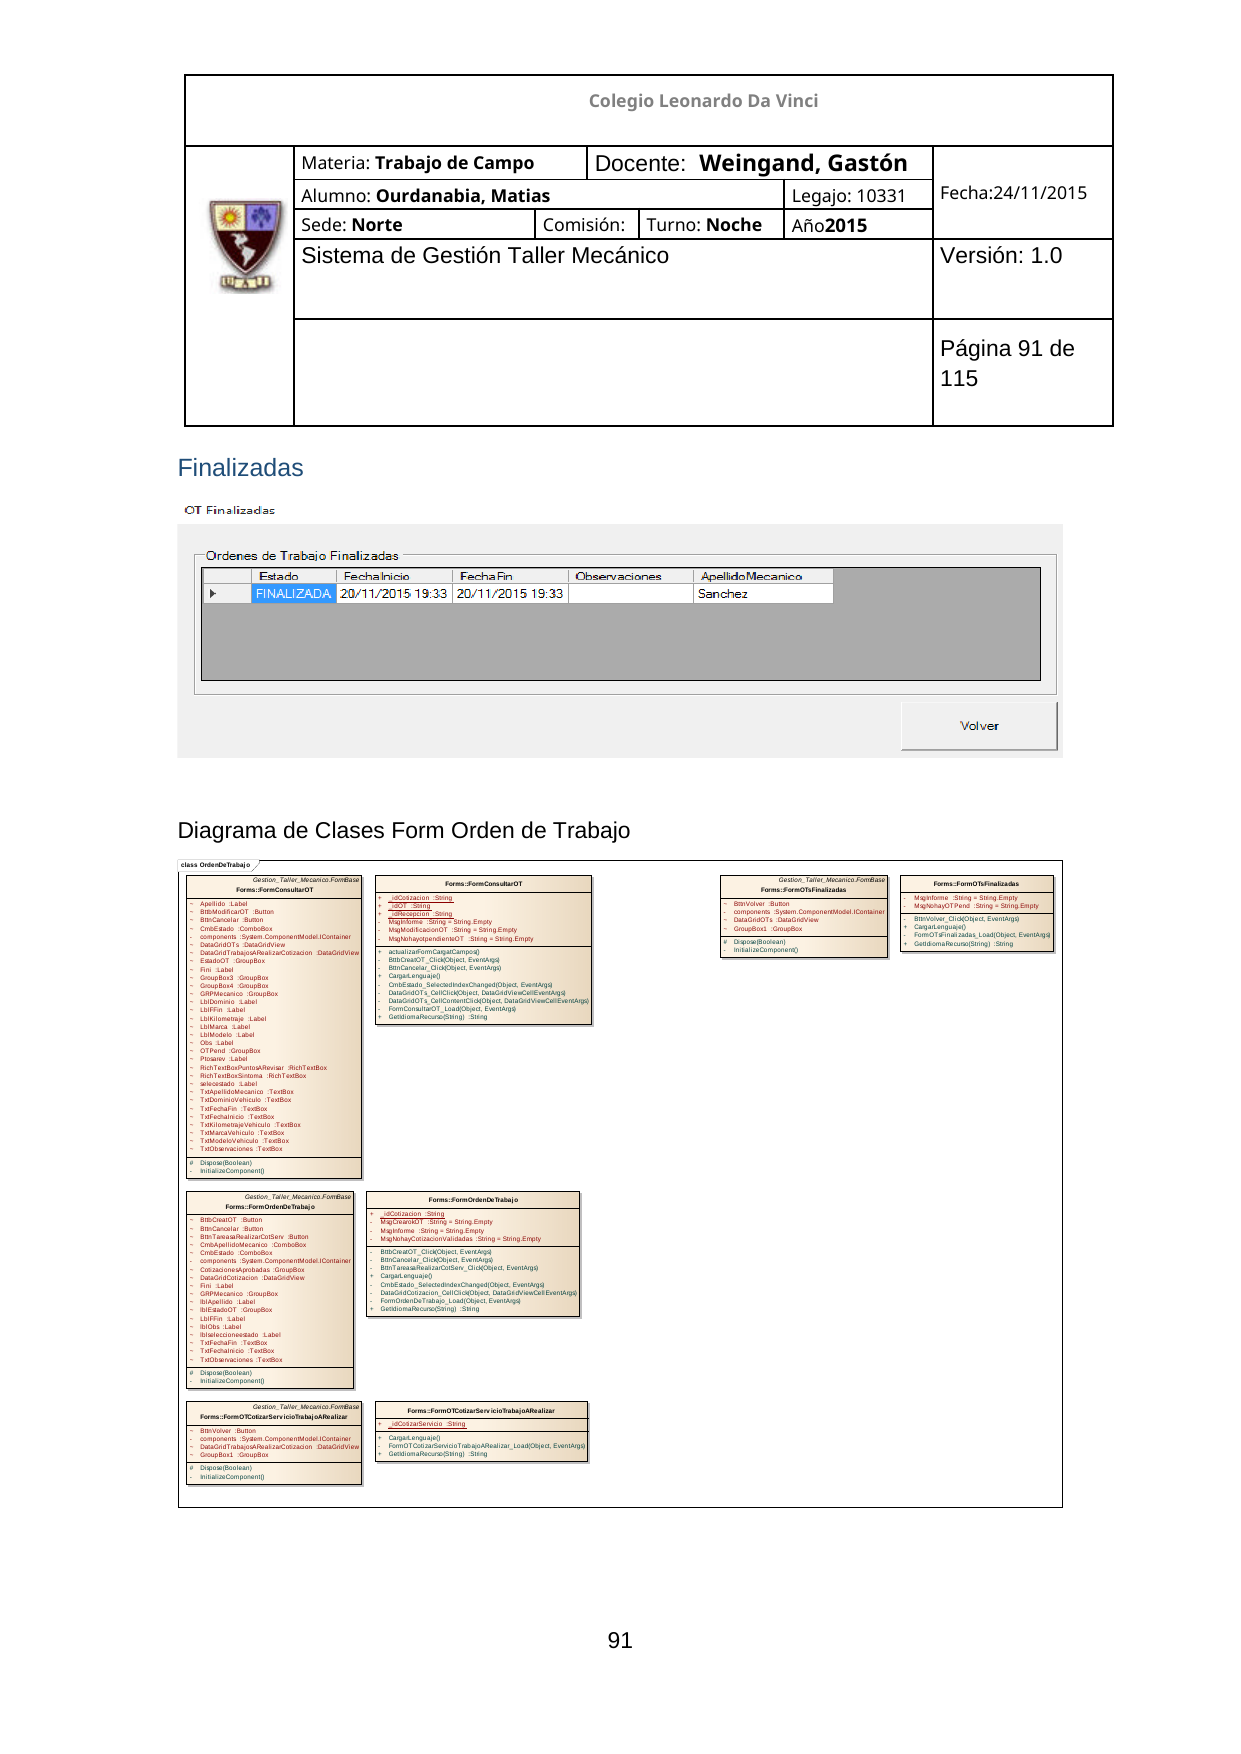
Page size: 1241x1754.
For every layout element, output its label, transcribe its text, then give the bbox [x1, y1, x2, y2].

subtitle Finalizadas [177, 453, 1063, 482]
text Diagrama de Clases Form Orden de Trabajo [177, 817, 1063, 843]
picture [177, 498, 1063, 758]
